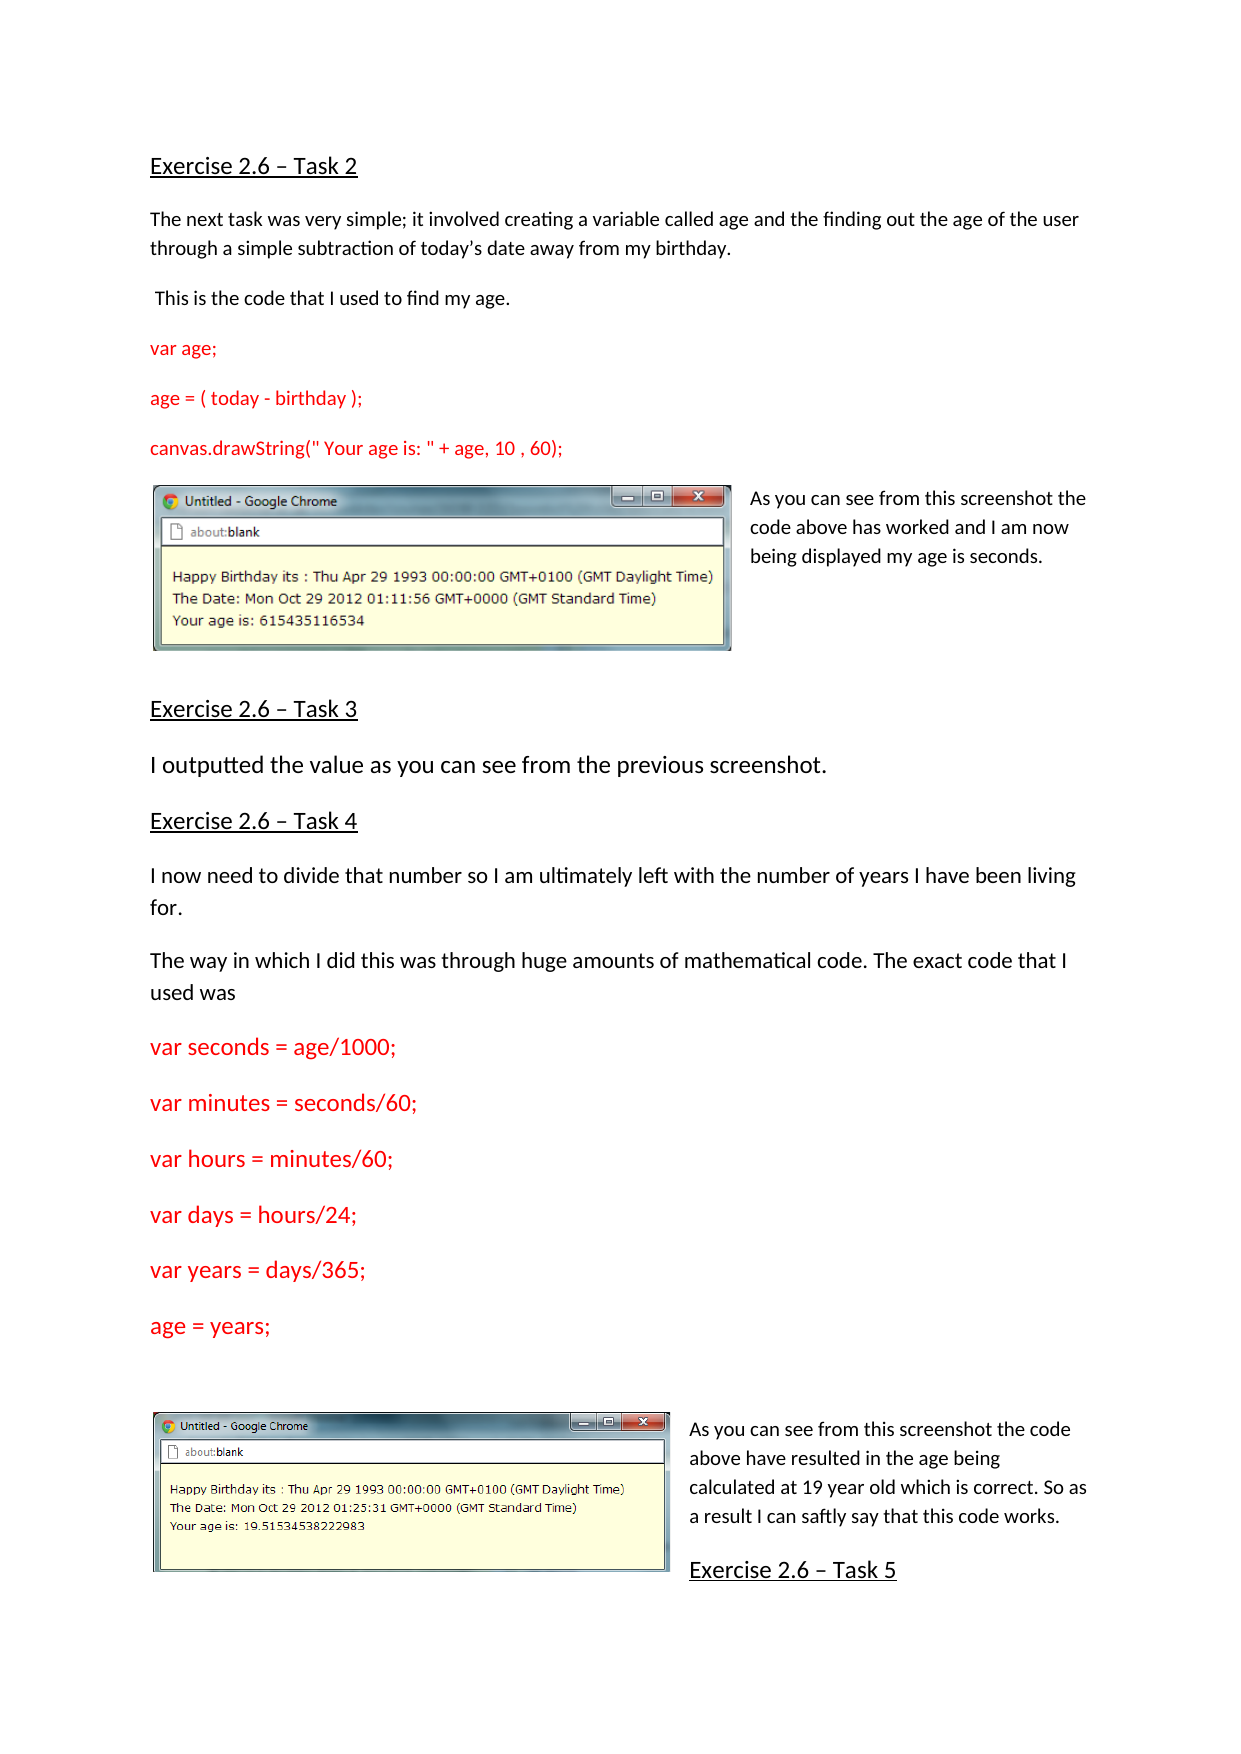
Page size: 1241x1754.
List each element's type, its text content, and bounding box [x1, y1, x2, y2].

text var days = hours/24; [150, 1199, 1090, 1229]
text Exercise 2.6 – Task 4 [150, 805, 1090, 836]
text Exercise 2.6 – Task 5 [150, 1554, 1090, 1584]
text As you can see from this screenshot the code above has worked and I am now being displayed my age is seconds. [732, 485, 1090, 569]
picture [153, 1412, 671, 1572]
text var age; [150, 335, 1090, 360]
text This is the code that I used to find my age. [150, 285, 1090, 310]
text age = years; [150, 1310, 1090, 1341]
text I outputted the value as you can see from the previous screenshot. [150, 749, 1090, 780]
text var seconds = age/1000; [150, 1031, 1090, 1062]
text canvas.drawString(" Your age is: " + age, 10 , 60); [150, 435, 1090, 460]
text I now need to divide that number so I am ultimately left with the number of years I have been living for. [150, 861, 1090, 921]
picture [153, 485, 732, 651]
text The way in which I did this was through huge amounts of mathematical code. The exact code that I used was [150, 946, 1090, 1006]
text var minutes = seconds/60; [150, 1087, 1090, 1118]
text The next task was very simple; it involved creating a variable called age and the finding out the age of the user through a simple subtraction of today’s date away from my birthday. [150, 206, 1090, 260]
text Exercise 2.6 – Task 2 [150, 150, 1090, 181]
text age = ( today - birthday ); [150, 385, 1090, 410]
text var years = days/365; [150, 1254, 1090, 1285]
text var hours = minutes/60; [150, 1143, 1090, 1173]
text Exercise 2.6 – Task 3 [150, 693, 1090, 724]
text As you can see from this screenshot the code above have resulted in the age being calculated at 19 year old which is correct. So as a result I can saftly say that this code works. [671, 1416, 1090, 1529]
